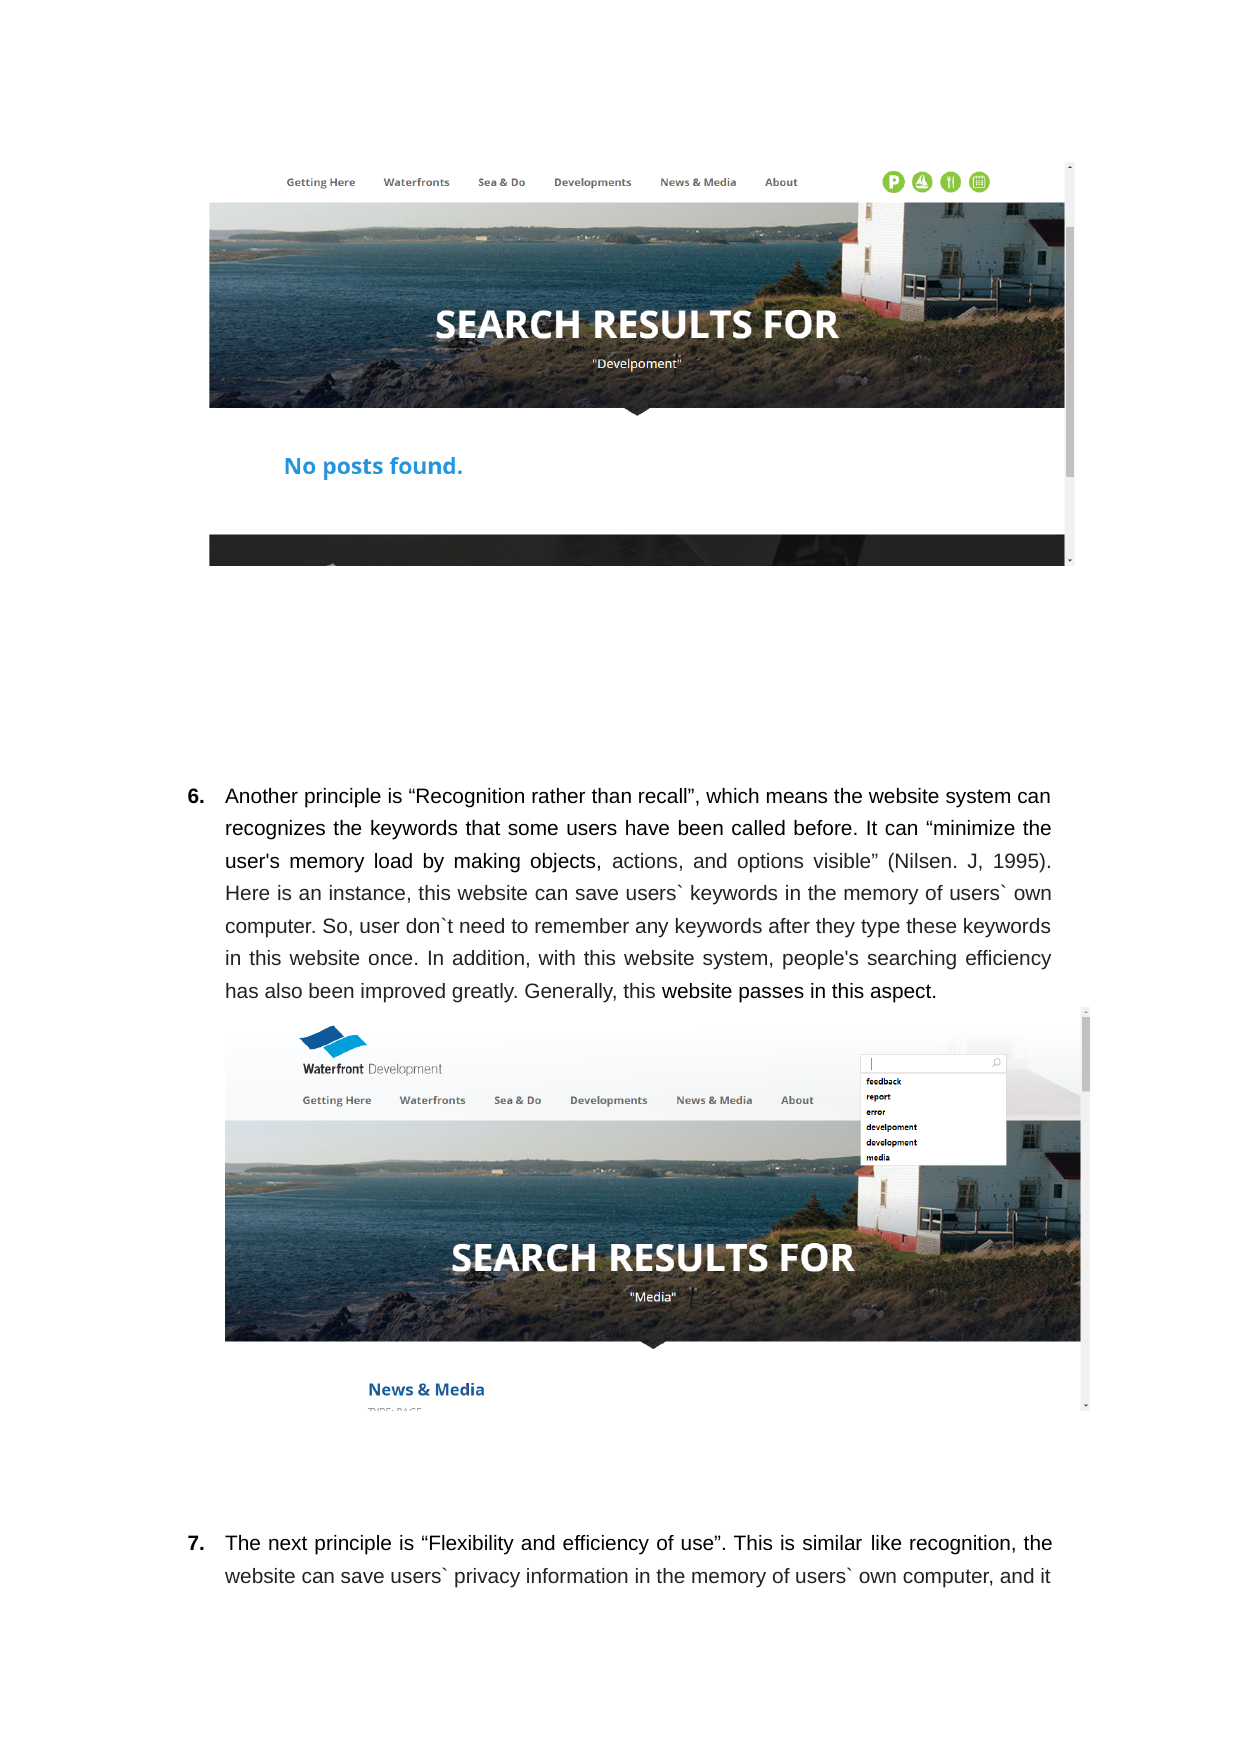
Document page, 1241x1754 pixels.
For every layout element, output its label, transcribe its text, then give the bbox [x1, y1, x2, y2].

list Another principle is “Recognition rather than recall”, which means the website system can recognizes the keywords that some users have been called before. It can “minimize the user's memory load by making objects, actions, and options visible” (Nilsen. J, 1995). Here is an instance, this website can save users` keywords in the memory of users` own computer. So, user don`t need to remember any keywords after they type these keywords in this website once. In addition, with this website system, people's searching efficiency has also been improved greatly. Generally, this website passes in this aspect. [187, 779, 1053, 1007]
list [187, 1527, 1053, 1592]
picture [209, 162, 1075, 566]
picture [225, 1007, 1091, 1411]
